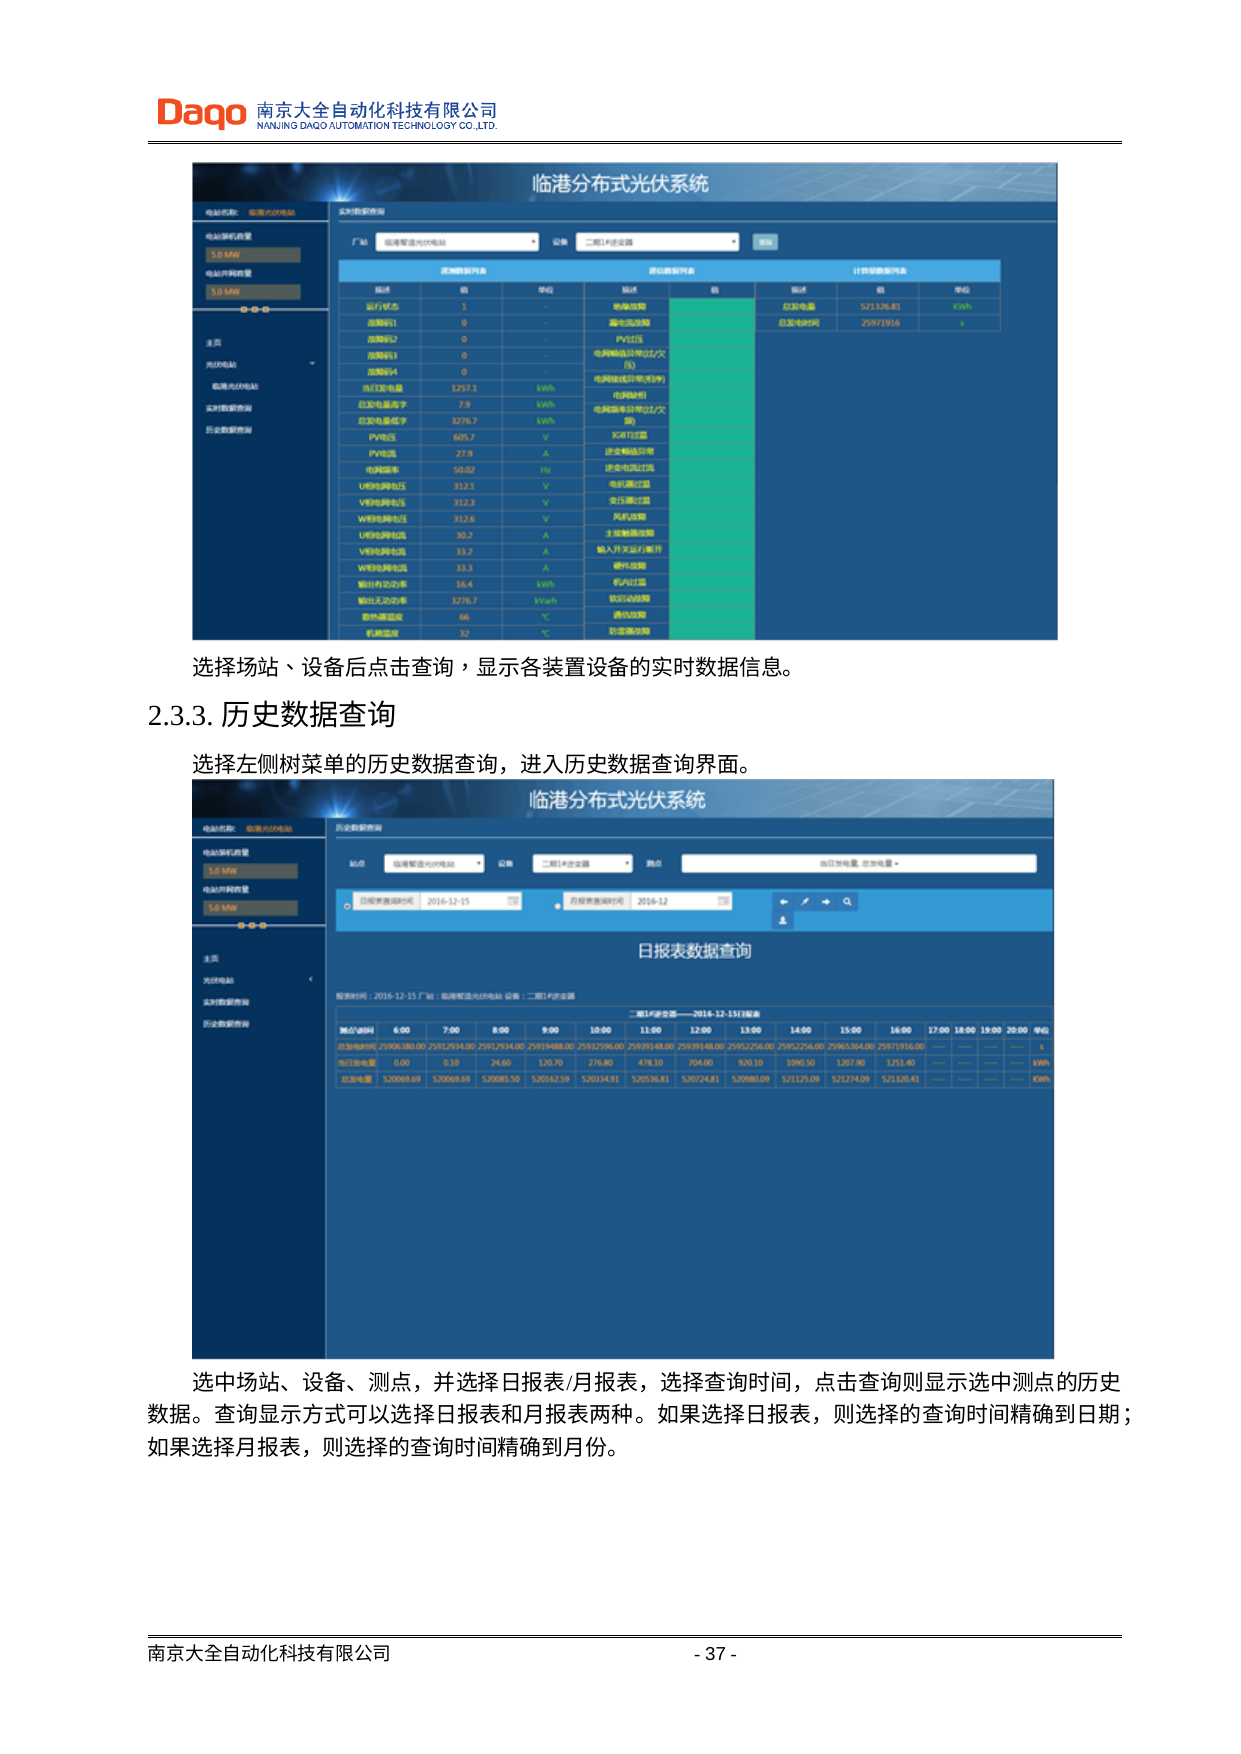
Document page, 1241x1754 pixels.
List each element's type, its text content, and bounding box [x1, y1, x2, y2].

text 选择场站、设备后点击查询，显示各装置设备的实时数据信息。 [148, 649, 1122, 682]
picture [192, 779, 1056, 1361]
picture [147, 88, 505, 140]
text 选择左侧树菜单的历史数据查询，进入历史数据查询界面。 [148, 747, 1122, 779]
subtitle 历史数据查询 [148, 682, 1122, 747]
picture [192, 162, 1058, 642]
text 选中场站、设备、测点，并选择日报表/月报表，选择查询时间，点击查询则显示选中测点的历史数据。查询显示方式可以选择日报表和月报表两种。如果选择日报表，则选择的查询时间精确到日期；如果选择月报表，则选择的查询时间精确到月份。 [148, 1364, 1122, 1462]
